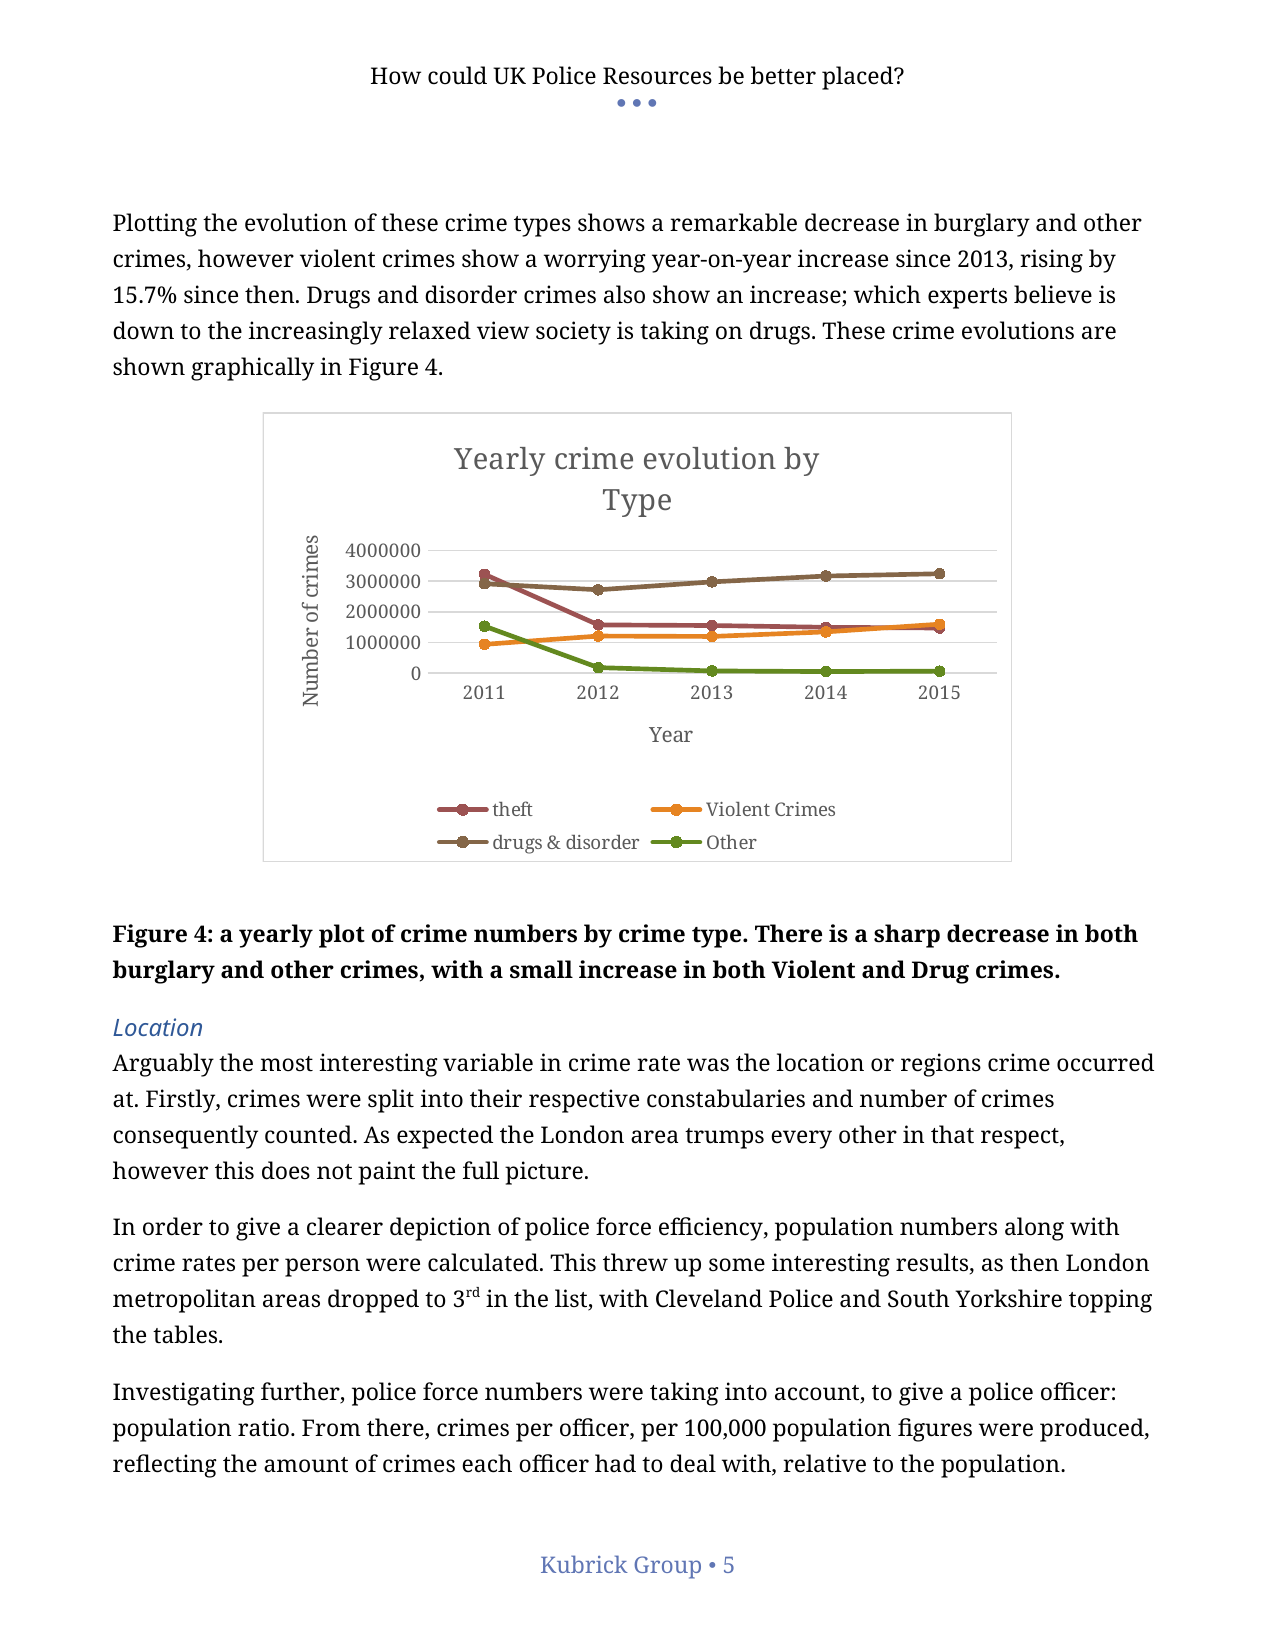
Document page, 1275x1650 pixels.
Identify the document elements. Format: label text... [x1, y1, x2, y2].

text In order to give a clearer depiction of police force efficiency, population numbers along with crime rates per person were calculated. This threw up some interesting results, as then London metropolitan areas dropped to 3rd in the list, with Cleveland Police and South Yorkshire topping the tables. [112, 1211, 1162, 1350]
text Plotting the evolution of these crime types shows a remarkable decrease in burglary and other crimes, however violent crimes show a worrying year-on-year increase since 2013, rising by 15.7% since then. Drugs and disorder crimes also show an increase; which experts believe is down to the increasingly relaxed view society is taking on drugs. These crime evolutions are shown graphically in Figure 4. [112, 207, 1162, 382]
text Investigating further, police force numbers were taking into account, to give a police officer: population ratio. From there, crimes per officer, per 100,000 population figures were produced, reflecting the amount of crimes each officer had to deal with, relative to the population. [112, 1376, 1162, 1479]
subtitle Location [112, 1011, 1162, 1043]
text Figure 4: a yearly plot of crime numbers by crime type. There is a sharp decrease in both burglary and other crimes, with a small increase in both Violent and Drug crimes. [112, 918, 1162, 985]
text Arguably the most interesting variable in crime rate was the location or regions crime occurred at. Firstly, crimes were split into their respective constabularies and number of crimes consequently counted. As expected the London area trumps every other in that respect, however this does not paint the full picture. [112, 1047, 1162, 1186]
